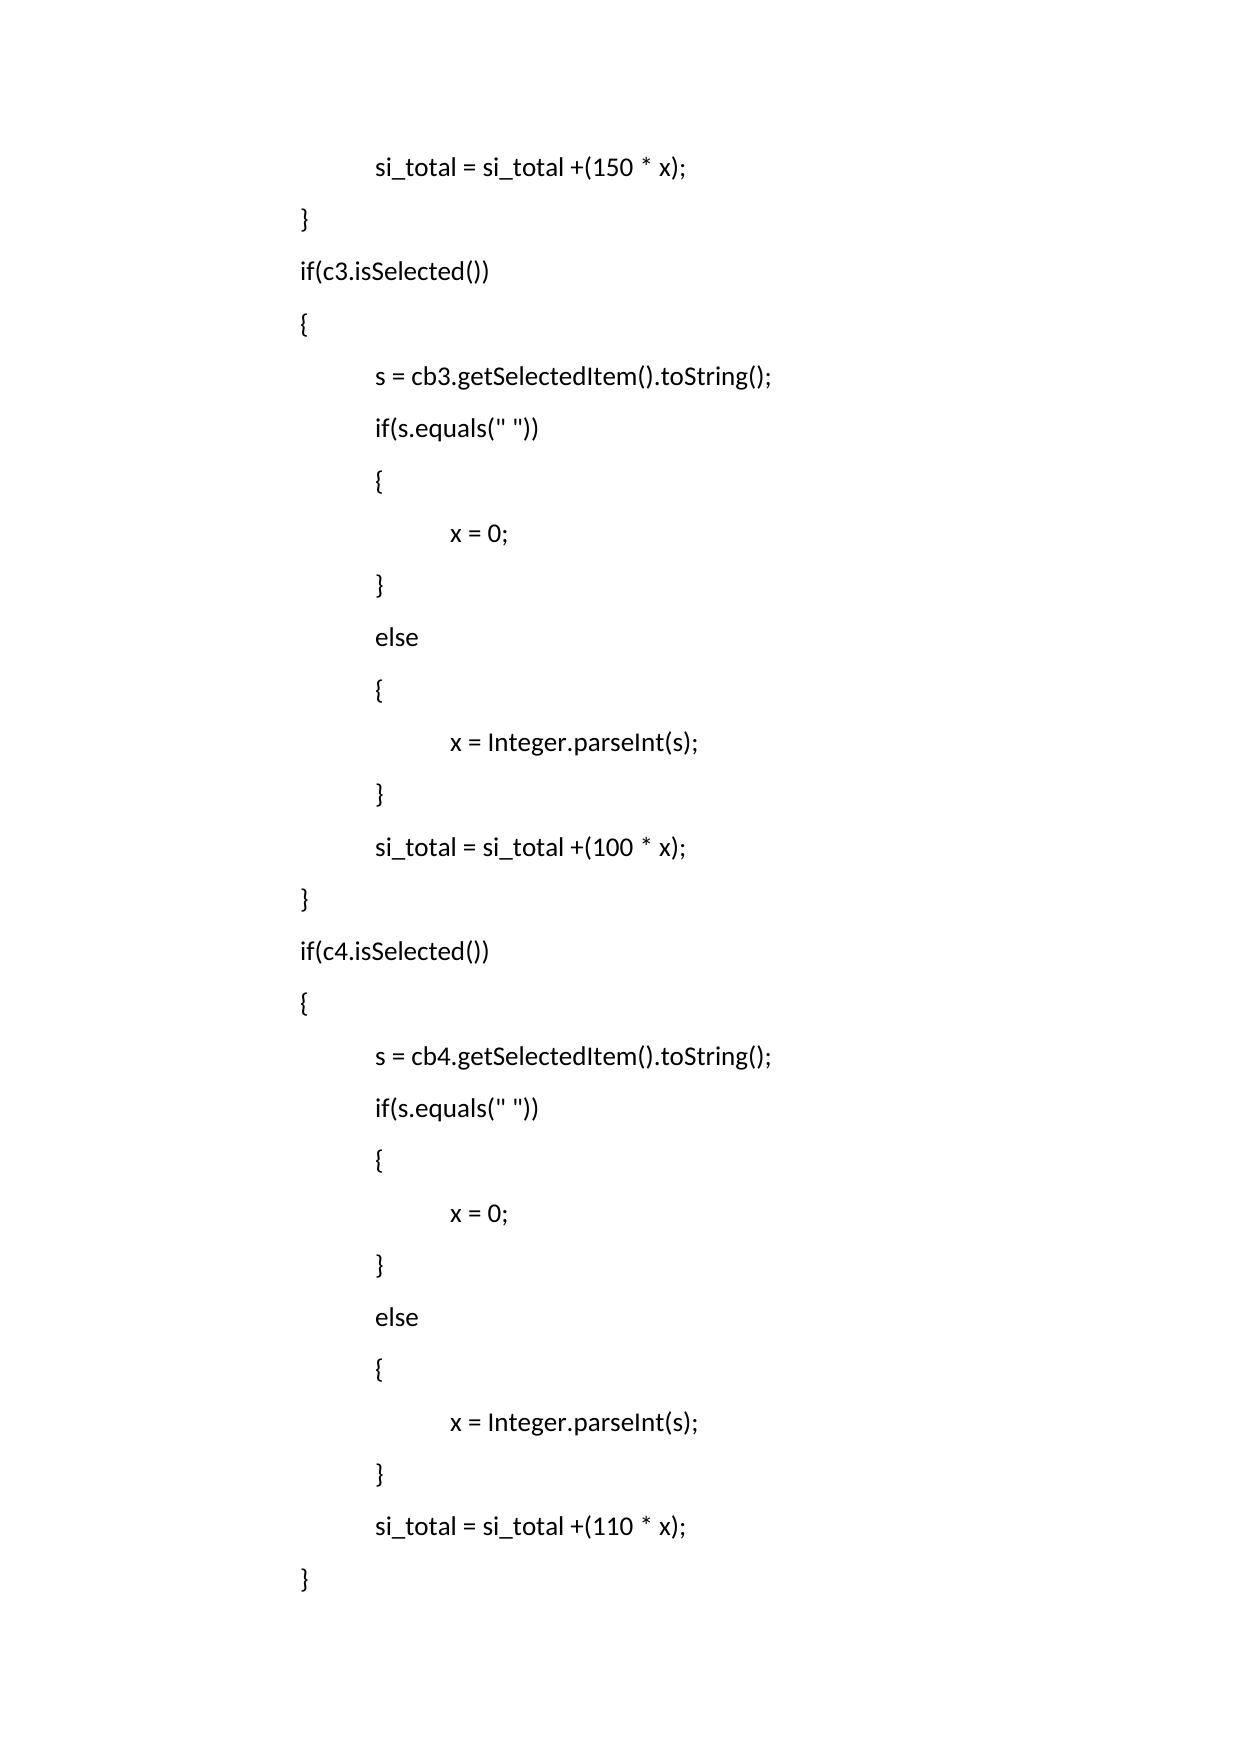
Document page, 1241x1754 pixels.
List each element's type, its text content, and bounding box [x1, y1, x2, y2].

text if(c4.isSelected()) [150, 934, 1090, 967]
text else [150, 1300, 1090, 1333]
text { [150, 1143, 1090, 1177]
text si_total = si_total +(150 * x); [150, 150, 1090, 183]
text { [150, 987, 1090, 1020]
text s = cb3.getSelectedItem().toString(); [150, 359, 1090, 392]
text { [150, 464, 1090, 497]
text } [150, 882, 1090, 915]
text x = Integer.parseInt(s); [150, 725, 1090, 758]
text } [150, 1457, 1090, 1490]
text } [150, 202, 1090, 235]
text si_total = si_total +(110 * x); [150, 1509, 1090, 1543]
text if(s.equals(" ")) [150, 1091, 1090, 1124]
text s = cb4.getSelectedItem().toString(); [150, 1039, 1090, 1072]
text x = Integer.parseInt(s); [150, 1405, 1090, 1438]
text } [150, 1248, 1090, 1281]
text else [150, 621, 1090, 654]
text if(c3.isSelected()) [150, 254, 1090, 288]
text { [150, 1353, 1090, 1386]
text { [150, 307, 1090, 340]
text } [150, 568, 1090, 601]
text } [150, 777, 1090, 811]
text } [150, 1562, 1090, 1595]
text if(s.equals(" ")) [150, 411, 1090, 444]
text x = 0; [150, 1196, 1090, 1229]
text x = 0; [150, 516, 1090, 549]
text { [150, 673, 1090, 706]
text si_total = si_total +(100 * x); [150, 830, 1090, 863]
